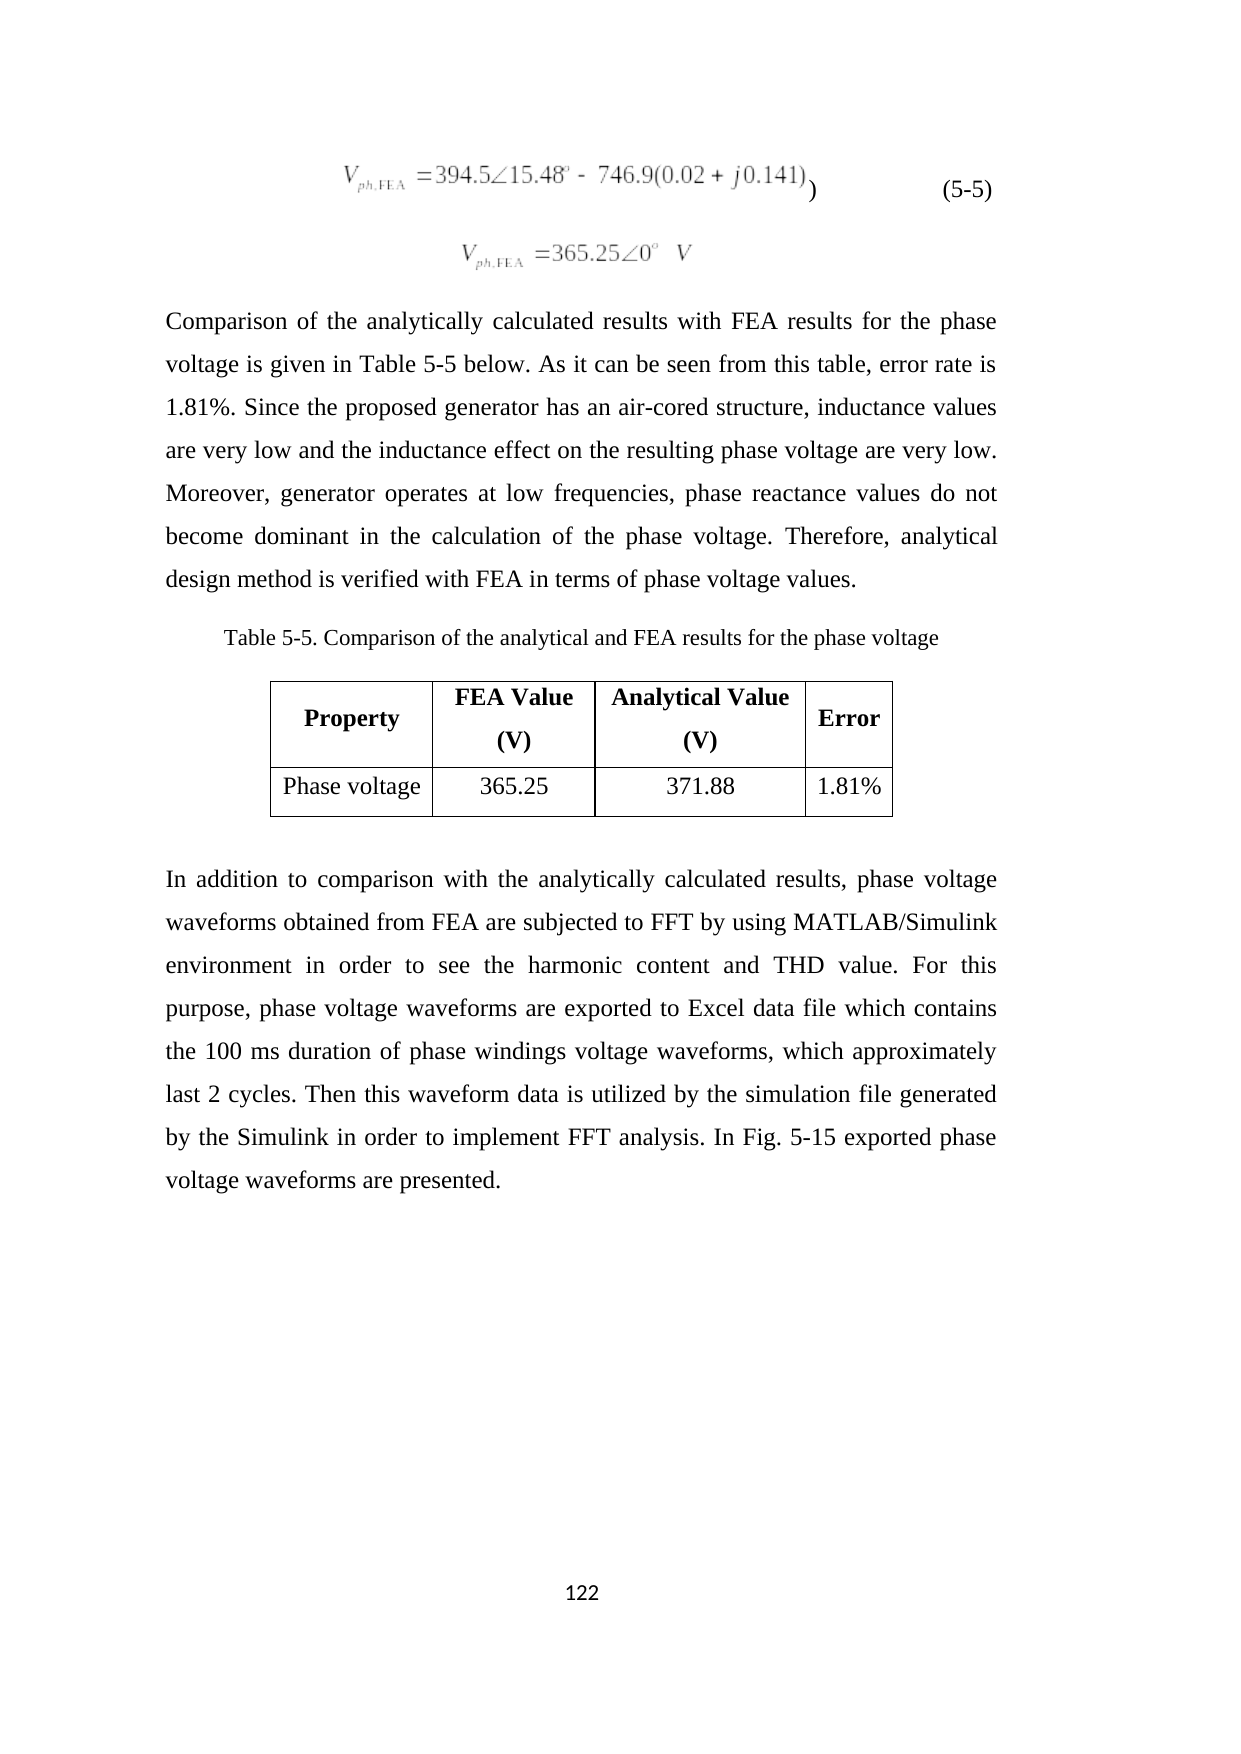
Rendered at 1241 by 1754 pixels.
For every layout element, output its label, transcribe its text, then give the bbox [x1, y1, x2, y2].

table_header Analytical Value (V) [596, 682, 805, 767]
table_cell Phase voltage [271, 768, 432, 816]
table_header Property [271, 682, 432, 767]
table_header Error [806, 682, 892, 767]
text In addition to comparison with the analytically calculated results, phase voltage waveforms obtained from FEA are subjected to FFT by using MATLAB/Simulink environment in order to see the harmonic content and THD value. For this purpose, phase voltage waveforms are exported to Excel data file which contains the 100 ms duration of phase windings voltage waveforms, which approximately last 2 cycles. Then this waveform data is utilized by the simulation file generated by the Simulink in order to implement FFT analysis. In Fig. 5-15 exported phase voltage waveforms are presented. [165, 864, 998, 1194]
text ) (5-5) [165, 153, 998, 203]
text Table 5-5. Comparison of the analytical and FEA results for the phase voltage [165, 624, 998, 651]
text Comparison of the analytically calculated results with FEA results for the phase voltage is given in Table 5-5 below. As it can be seen from this table, error rate is 1.81%. Since the proposed generator has an air-cored structure, inductance values are very low and the inductance effect on the resulting phase voltage are very low. Moreover, generator operates at low frequencies, phase reactance values do not become dominant in the calculation of the phase voltage. Therefore, analytical design method is verified with FEA in terms of phase voltage values. [165, 306, 998, 593]
table_cell 371.88 [596, 768, 805, 816]
table_header FEA Value (V) [433, 682, 594, 767]
table_cell 1.81% [806, 768, 892, 816]
table_cell 365.25 [433, 768, 594, 816]
